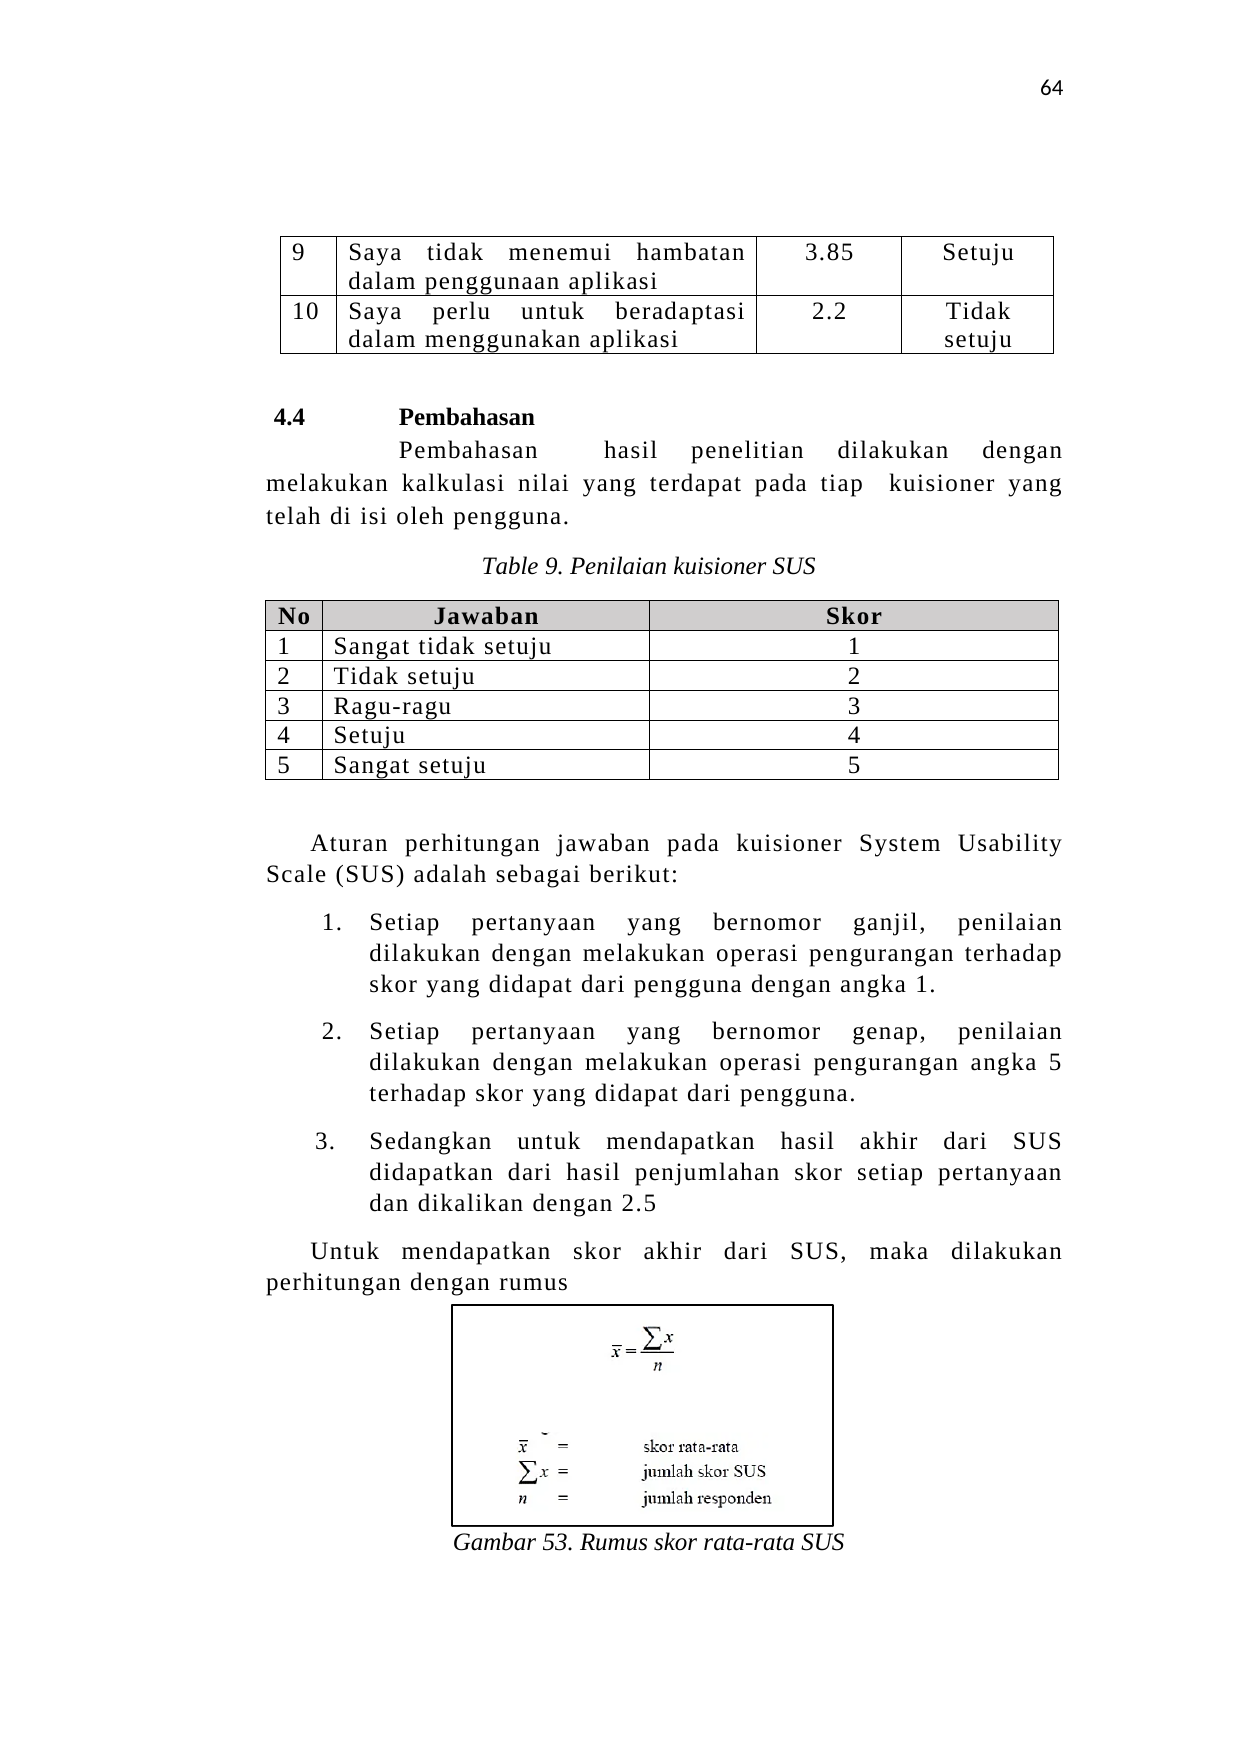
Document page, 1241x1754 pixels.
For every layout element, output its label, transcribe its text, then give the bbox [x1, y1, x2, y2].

table_cell 3.85 [757, 237, 901, 295]
table_cell 2.2 [757, 296, 901, 353]
table_cell Ragu-ragu [323, 691, 649, 719]
table_cell 9 [281, 237, 336, 295]
table_cell Tidak setuju [902, 296, 1053, 353]
table_cell Setuju [902, 237, 1053, 295]
table_cell 10 [281, 296, 336, 353]
subtitle Aturan perhitungan jawaban pada kuisioner System Usability Scale (SUS) adalah sebagai berikut: [266, 828, 1063, 888]
table_cell Setuju [323, 721, 649, 749]
table_cell 4 [266, 721, 322, 749]
text Table 9. Penilaian kuisioner SUS [236, 551, 1063, 579]
subtitle Pembahasan hasil penelitian dilakukan dengan melakukan kalkulasi nilai yang terdapat pada tiap kuisioner yang telah di isi oleh pengguna. [266, 435, 1063, 530]
table_cell 1 [650, 631, 1058, 660]
table_cell 5 [650, 750, 1058, 779]
table_cell 2 [650, 661, 1058, 690]
subtitle Sedangkan untuk mendapatkan hasil akhir dari SUS didapatkan dari hasil penjumlahan skor setiap pertanyaan dan dikalikan dengan 2.5 [325, 1126, 1063, 1217]
table_cell Sangat tidak setuju [323, 631, 649, 660]
table_cell 2 [266, 661, 322, 690]
table_cell Tidak setuju [323, 661, 649, 690]
table_header No [266, 601, 322, 630]
table_header Jawaban [323, 601, 649, 630]
table_cell Saya tidak menemui hambatan dalam penggunaan aplikasi [337, 237, 756, 295]
subtitle Pembahasan [274, 402, 1063, 431]
table_cell 1 [266, 631, 322, 660]
subtitle Setiap pertanyaan yang bernomor ganjil, penilaian dilakukan dengan melakukan operasi pengurangan terhadap skor yang didapat dari pengguna dengan angka 1. [332, 907, 1063, 997]
table_cell 5 [266, 750, 322, 779]
subtitle Untuk mendapatkan skor akhir dari SUS, maka dilakukan perhitungan dengan rumus [266, 1236, 1063, 1296]
table_cell Saya perlu untuk beradaptasi dalam menggunakan aplikasi [337, 296, 756, 353]
table_cell 3 [650, 691, 1058, 719]
table_cell 3 [266, 691, 322, 719]
table_cell Sangat setuju [323, 750, 649, 779]
picture [453, 1306, 832, 1525]
table_cell 4 [650, 721, 1058, 749]
subtitle Setiap pertanyaan yang bernomor genap, penilaian dilakukan dengan melakukan operasi pengurangan angka 5 terhadap skor yang didapat dari pengguna. [332, 1016, 1063, 1107]
table_header Skor [650, 601, 1058, 630]
